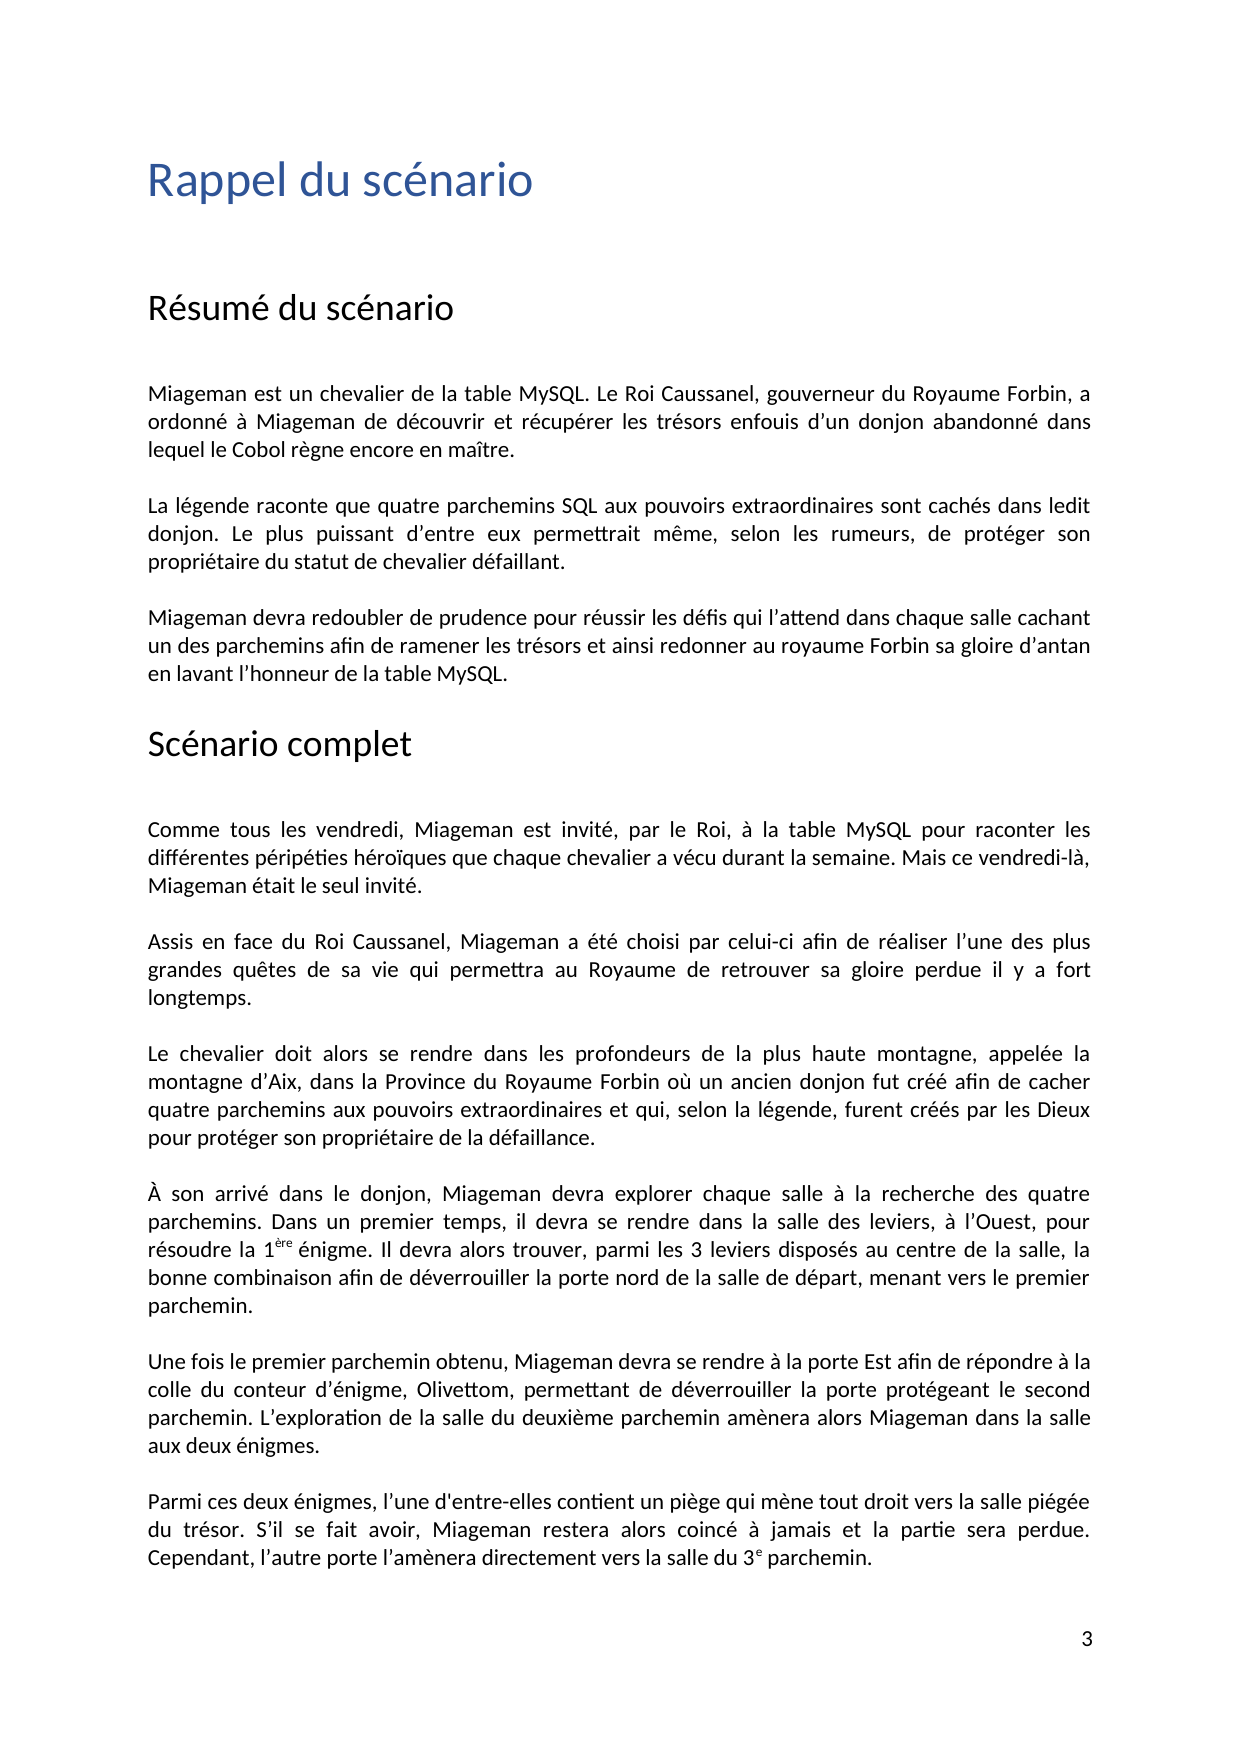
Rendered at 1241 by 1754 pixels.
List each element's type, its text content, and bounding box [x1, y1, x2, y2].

text Une fois le premier parchemin obtenu, Miageman devra se rendre à la porte Est afin de répondre à la colle du conteur d’énigme, Olivettom, permettant de déverrouiller la porte protégeant le second parchemin. L’exploration de la salle du deuxième parchemin amènera alors Miageman dans la salle aux deux énigmes. [148, 1347, 1093, 1459]
text Parmi ces deux énigmes, l’une d'entre-elles contient un piège qui mène tout droit vers la salle piégée du trésor. S’il se fait avoir, Miageman restera alors coincé à jamais et la partie sera perdue. Cependant, l’autre porte l’amènera directement vers la salle du 3e parchemin. [148, 1487, 1093, 1571]
subtitle Rappel du scénario [148, 148, 1093, 209]
subtitle Scénario complet [148, 719, 1093, 765]
text Miageman devra redoubler de prudence pour réussir les défis qui l’attend dans chaque salle cachant un des parchemins afin de ramener les trésors et ainsi redonner au royaume Forbin sa gloire d’antan en lavant l’honneur de la table MySQL. [148, 603, 1093, 687]
text Comme tous les vendredi, Miageman est invité, par le Roi, à la table MySQL pour raconter les différentes péripéties héroïques que chaque chevalier a vécu durant la semaine. Mais ce vendredi-là, Miageman était le seul invité. [148, 815, 1093, 899]
text À son arrivé dans le donjon, Miageman devra explorer chaque salle à la recherche des quatre parchemins. Dans un premier temps, il devra se rendre dans la salle des leviers, à l’Ouest, pour résoudre la 1ère énigme. Il devra alors trouver, parmi les 3 leviers disposés au centre de la salle, la bonne combinaison afin de déverrouiller la porte nord de la salle de départ, menant vers le premier parchemin. [148, 1179, 1093, 1319]
text La légende raconte que quatre parchemins SQL aux pouvoirs extraordinaires sont cachés dans ledit donjon. Le plus puissant d’entre eux permettrait même, selon les rumeurs, de protéger son propriétaire du statut de chevalier défaillant. [148, 491, 1093, 575]
subtitle Résumé du scénario [148, 284, 1093, 329]
text Miageman est un chevalier de la table MySQL. Le Roi Caussanel, gouverneur du Royaume Forbin, a ordonné à Miageman de découvrir et récupérer les trésors enfouis d’un donjon abandonné dans lequel le Cobol règne encore en maître. [148, 379, 1093, 463]
text Assis en face du Roi Caussanel, Miageman a été choisi par celui-ci afin de réaliser l’une des plus grandes quêtes de sa vie qui permettra au Royaume de retrouver sa gloire perdue il y a fort longtemps. [148, 927, 1093, 1011]
text Le chevalier doit alors se rendre dans les profondeurs de la plus haute montagne, appelée la montagne d’Aix, dans la Province du Royaume Forbin où un ancien donjon fut créé afin de cacher quatre parchemins aux pouvoirs extraordinaires et qui, selon la légende, furent créés par les Dieux pour protéger son propriétaire de la défaillance. [148, 1039, 1093, 1151]
